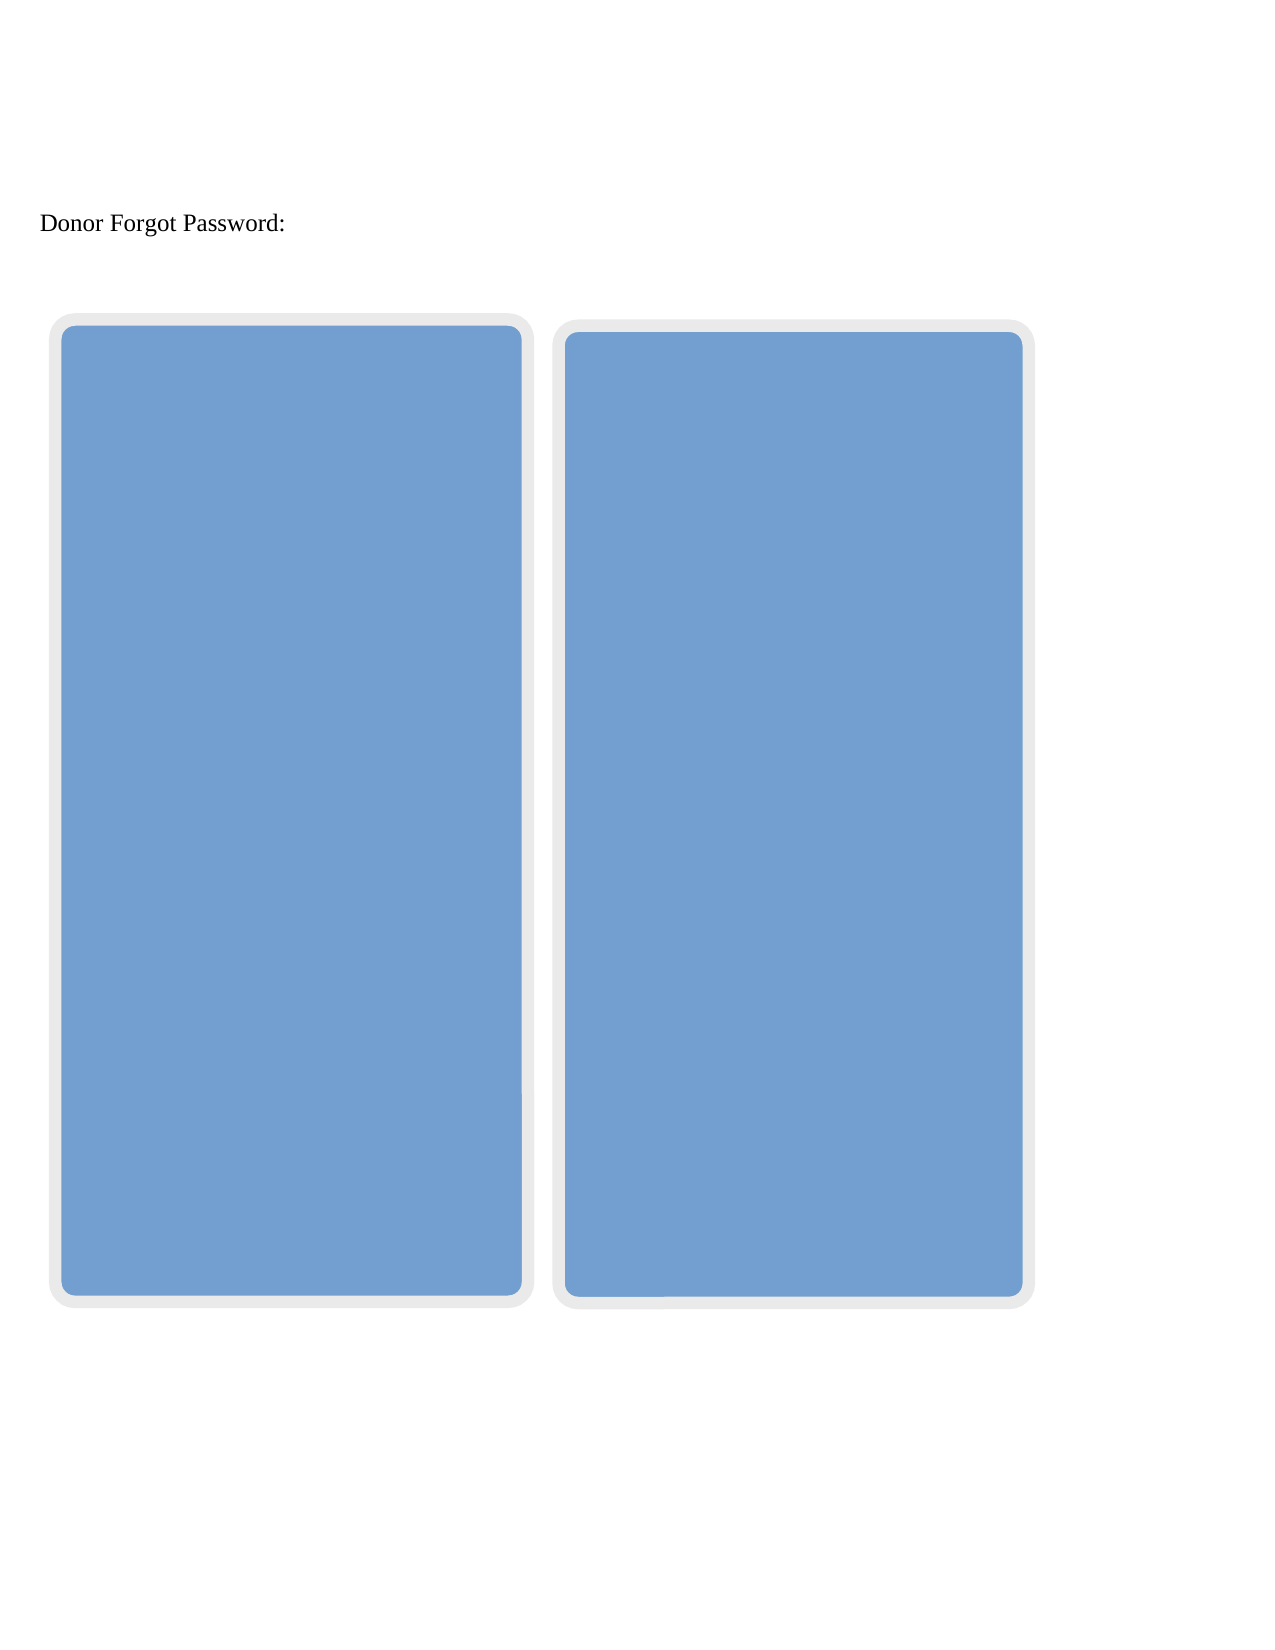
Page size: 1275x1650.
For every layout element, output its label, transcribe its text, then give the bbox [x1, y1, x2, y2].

text Donor Forgot Password: [39, 208, 1237, 237]
